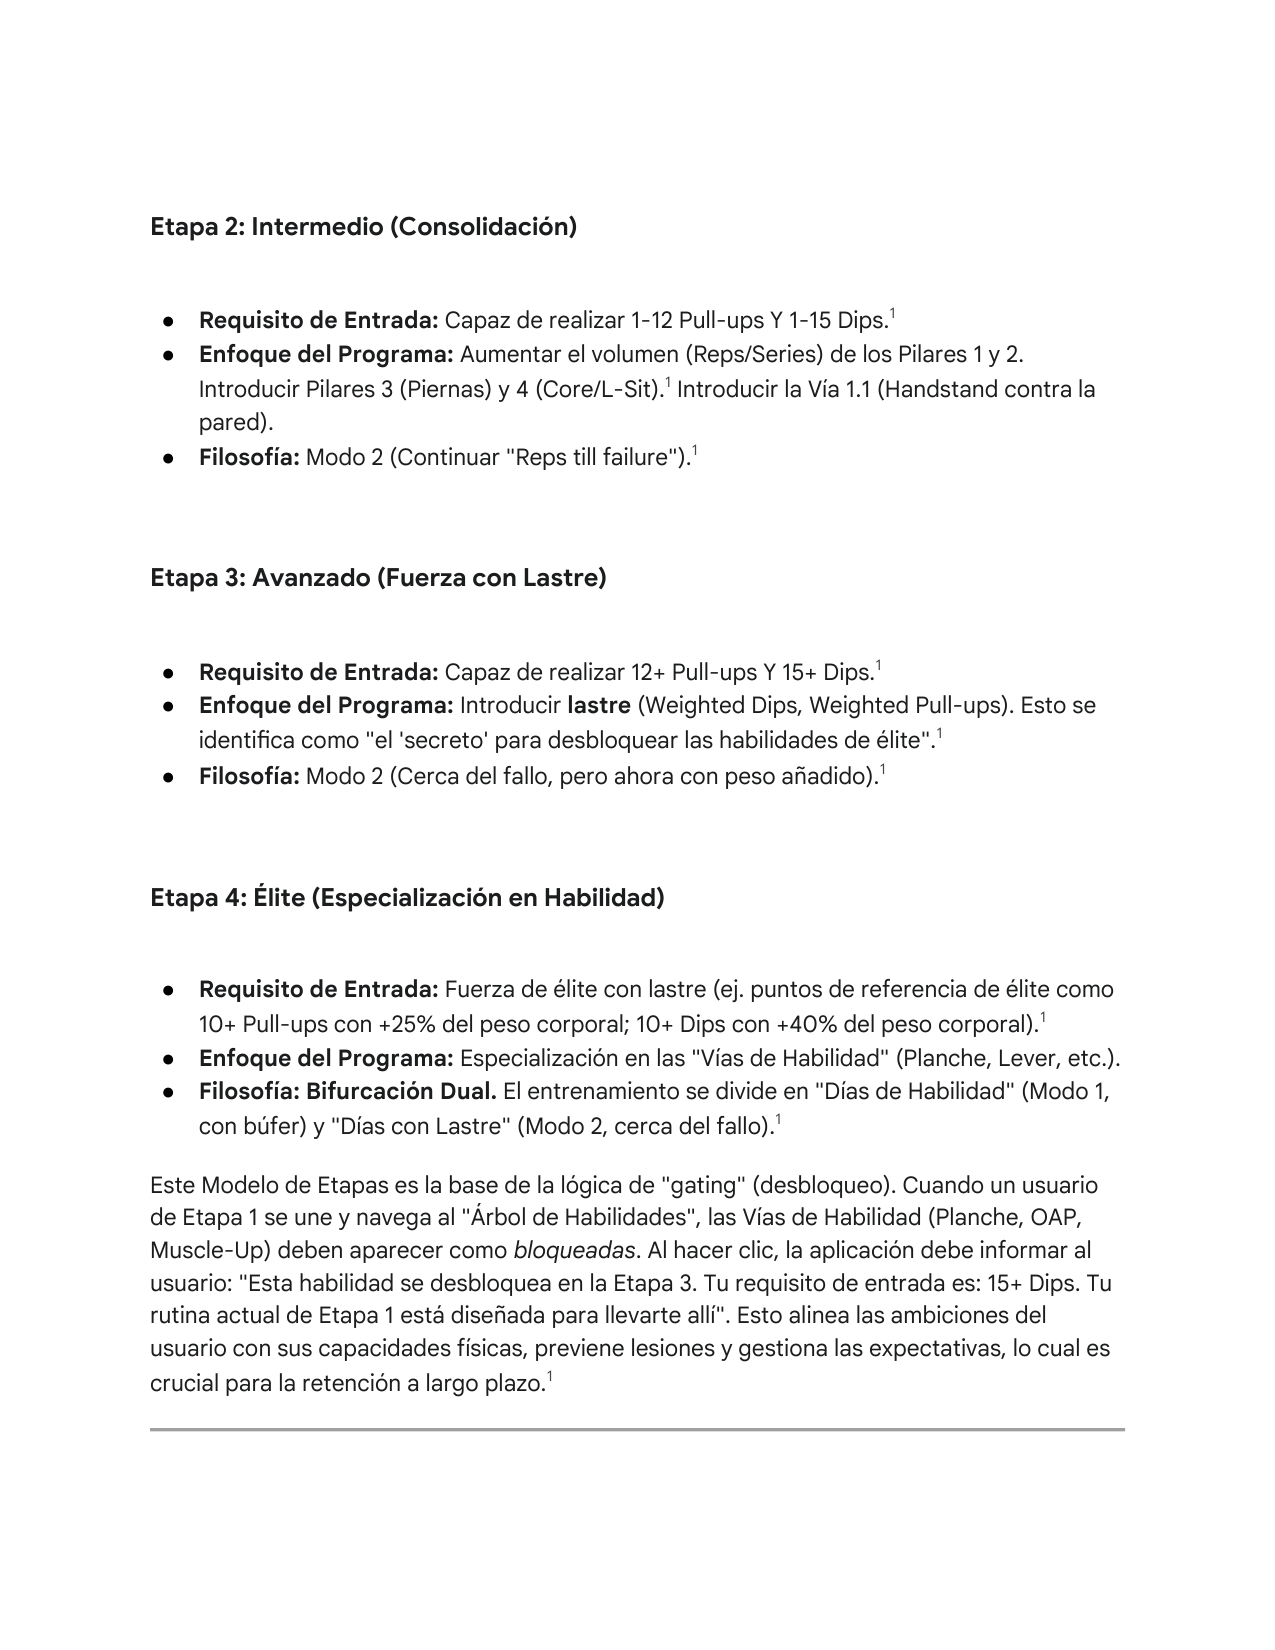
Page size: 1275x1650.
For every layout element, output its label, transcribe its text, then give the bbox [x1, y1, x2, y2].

list Filosofía: Modo 2 (Cerca del fallo, pero ahora con peso añadido).1 [161, 761, 1125, 792]
list Filosofía: Modo 2 (Continuar "Reps till failure").1 [161, 441, 1125, 472]
list Filosofía: Bifurcación Dual. El entrenamiento se divide en "Días de Habilidad" (Modo 1, con búfer) y "Días con Lastre" (Modo 2, cerca del fallo).1 [161, 1077, 1125, 1141]
subtitle Etapa 2: Intermedio (Consolidación) [150, 211, 1125, 242]
list Requisito de Entrada: Capaz de realizar 1-12 Pull-ups Y 1-15 Dips.1 [161, 304, 1125, 336]
list Enfoque del Programa: Aumentar el volumen (Reps/Series) de los Pilares 1 y 2. Introducir Pilares 3 (Piernas) y 4 (Core/L-Sit).1 Introducir la Vía 1.1 (Handstand contra la pared). [161, 340, 1125, 437]
list Requisito de Entrada: Capaz de realizar 12+ Pull-ups Y 15+ Dips.1 [161, 656, 1125, 687]
subtitle Etapa 3: Avanzado (Fuerza con Lastre) [150, 562, 1125, 594]
list Enfoque del Programa: Especialización en las "Vías de Habilidad" (Planche, Lever, etc.). [161, 1044, 1125, 1073]
subtitle Etapa 4: Élite (Especialización en Habilidad) [150, 882, 1125, 913]
list Requisito de Entrada: Fuerza de élite con lastre (ej. puntos de referencia de élite como 10+ Pull-ups con +25% del peso corporal; 10+ Dips con +40% del peso corporal).1 [161, 975, 1125, 1040]
list Enfoque del Programa: Introducir lastre (Weighted Dips, Weighted Pull-ups). Esto se identifica como "el 'secreto' para desbloquear las habilidades de élite".1 [161, 692, 1125, 756]
text Este Modelo de Etapas es la base de la lógica de "gating" (desbloqueo). Cuando un usuario de Etapa 1 se une y navega al "Árbol de Habilidades", las Vías de Habilidad (Planche, OAP, Muscle-Up) deben aparecer como bloqueadas. Al hacer clic, la aplicación debe informar al usuario: "Esta habilidad se desbloquea en la Etapa 3. Tu requisito de entrada es: 15+ Dips. Tu rutina actual de Etapa 1 está diseñada para llevarte allí". Esto alinea las ambiciones del usuario con sus capacidades físicas, previene lesiones y gestiona las expectativas, lo cual es crucial para la retención a largo plazo.1 [150, 1171, 1125, 1399]
